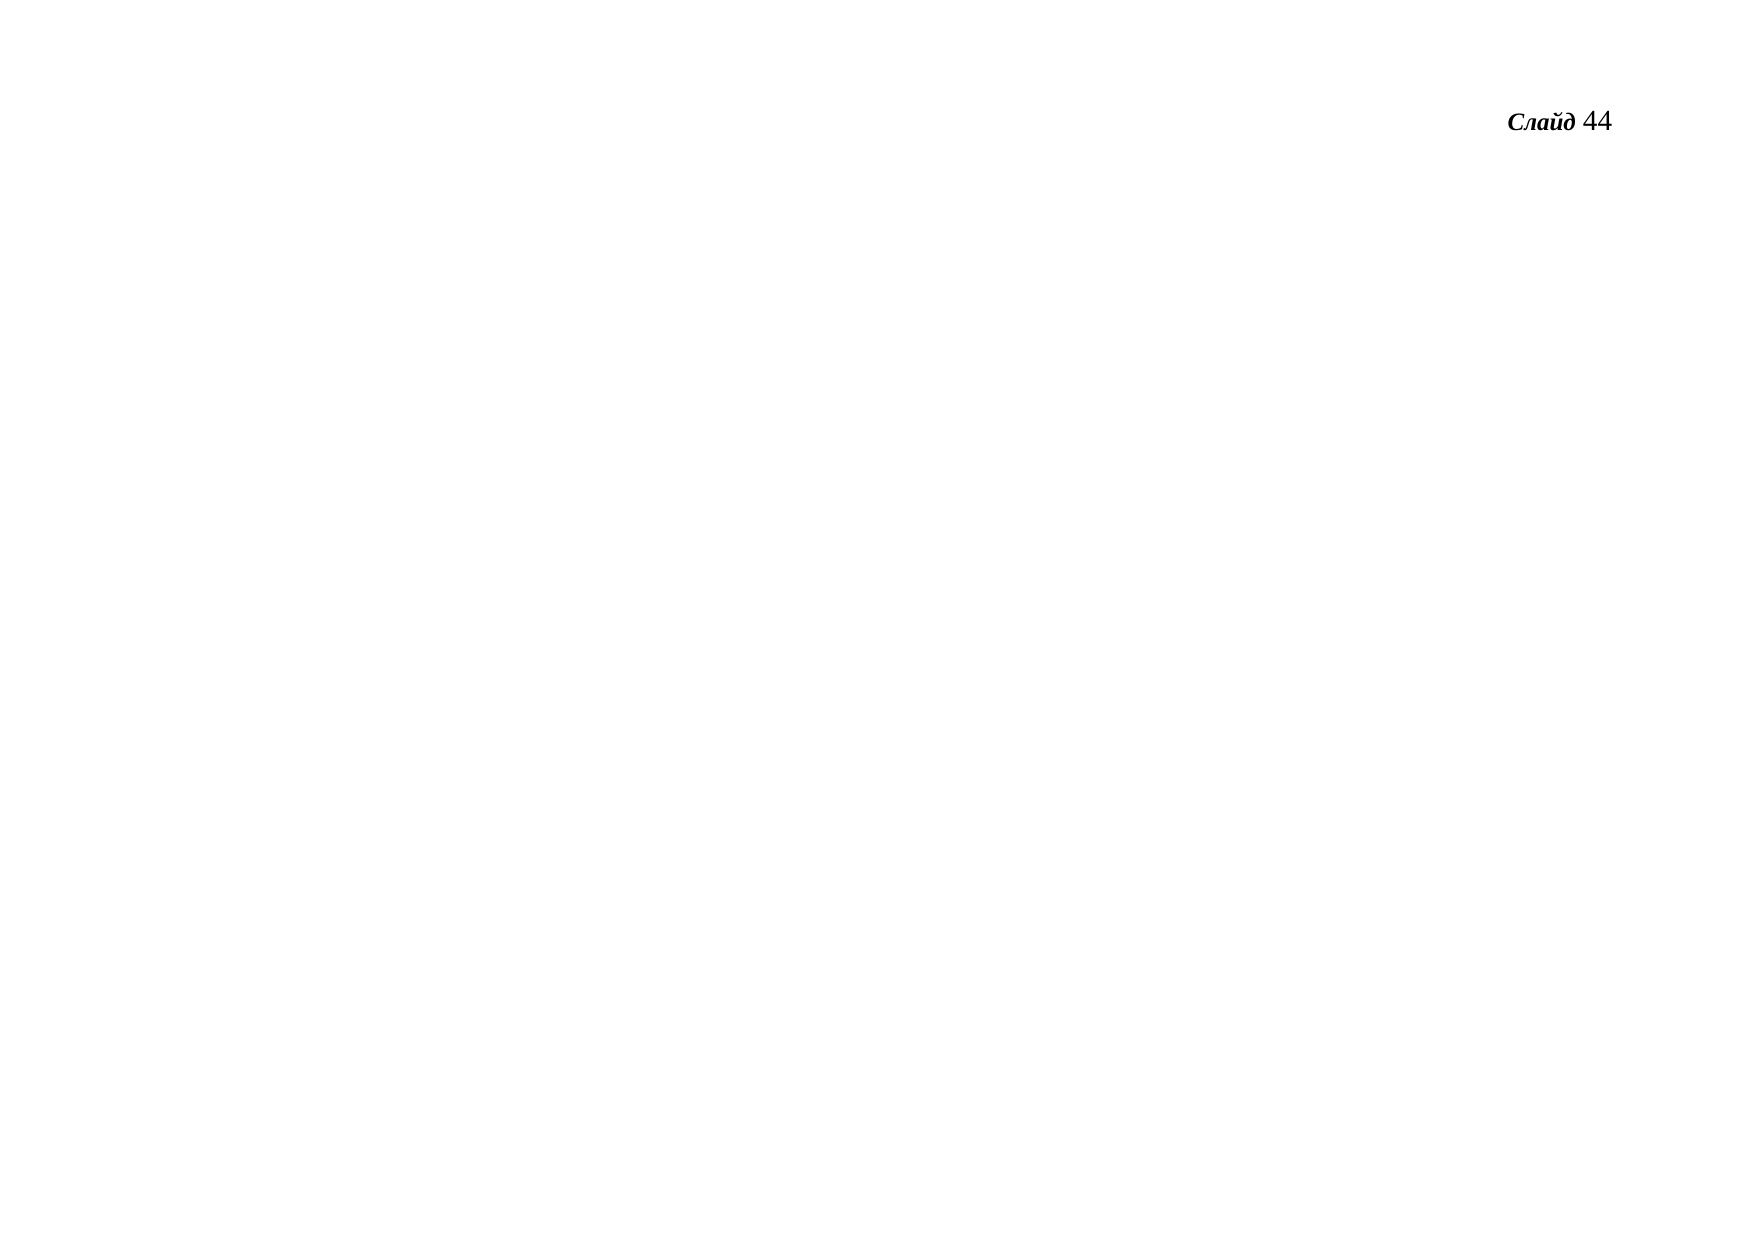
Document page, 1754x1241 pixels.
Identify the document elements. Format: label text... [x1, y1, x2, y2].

text Слайд 44 [133, 103, 1612, 137]
